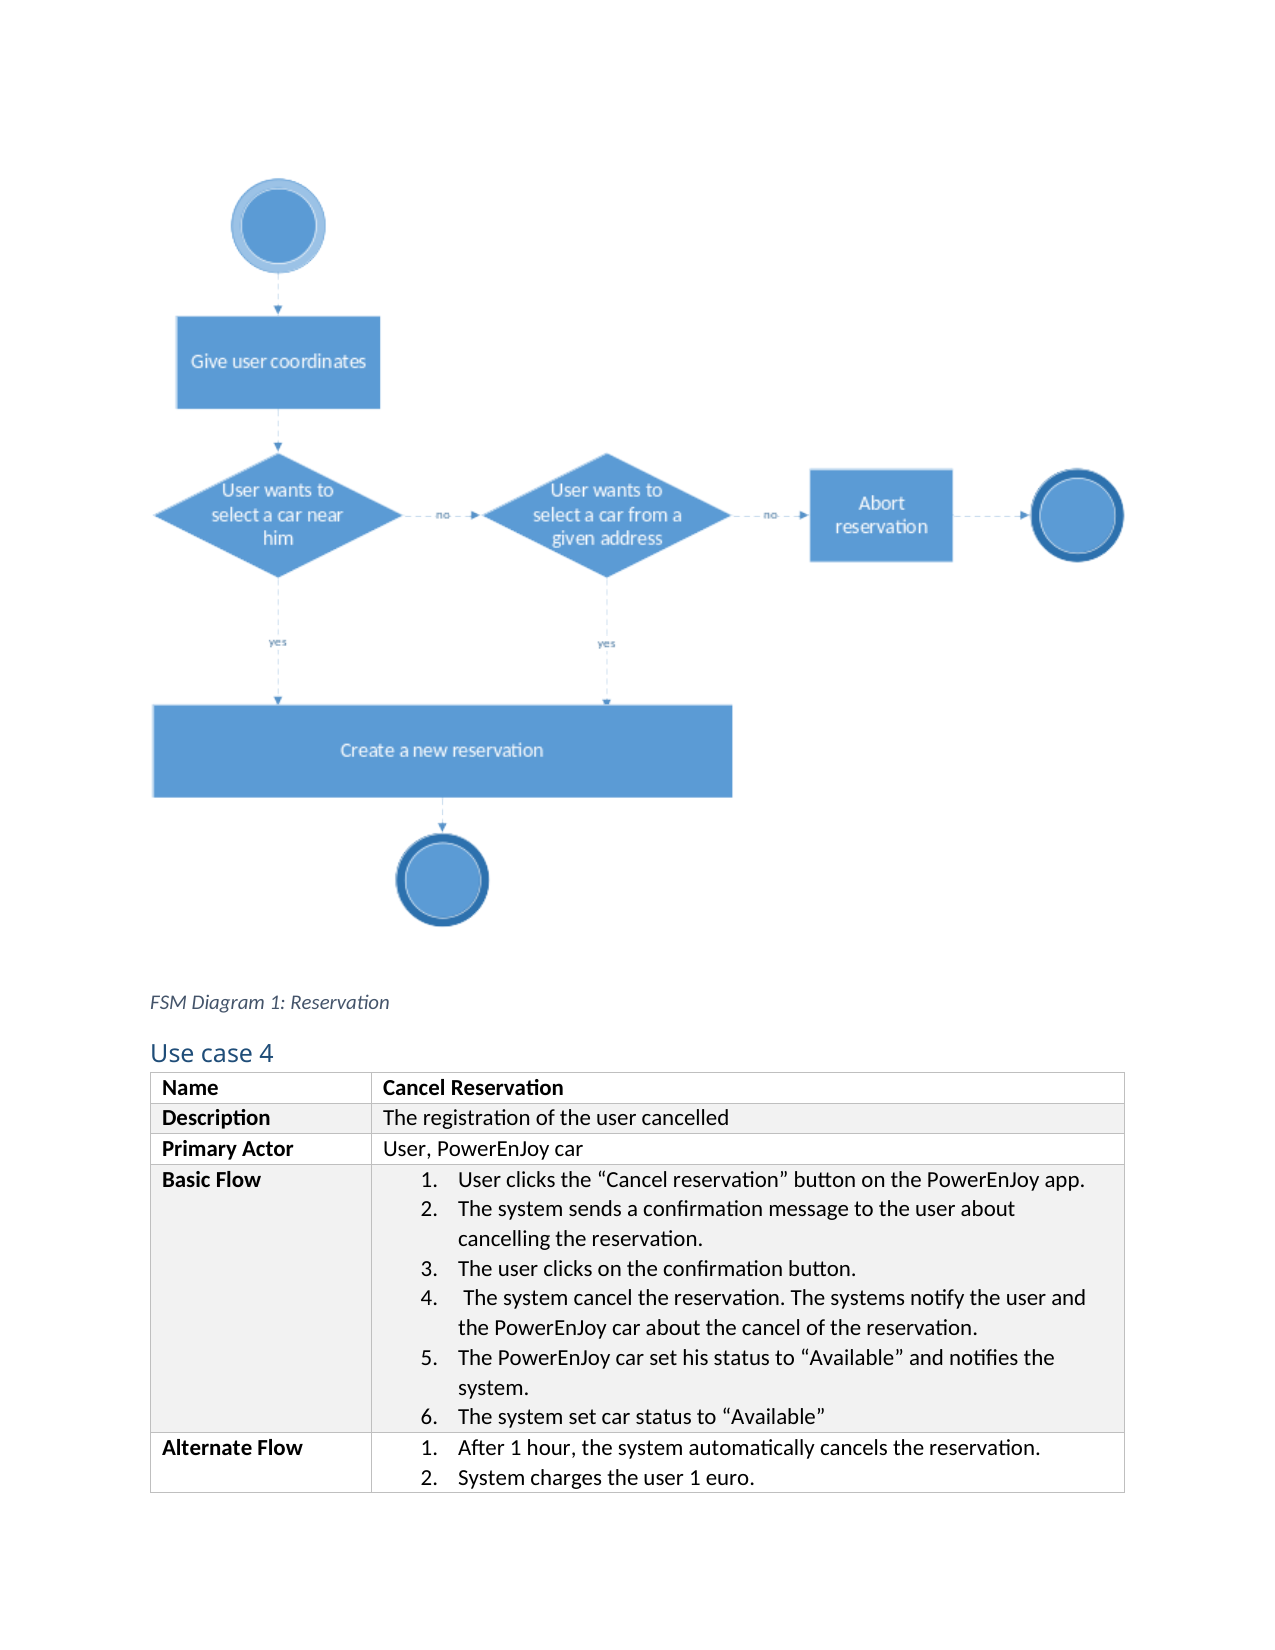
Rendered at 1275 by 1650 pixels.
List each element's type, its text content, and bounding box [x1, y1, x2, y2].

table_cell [372, 1433, 1124, 1492]
table_cell Primary Actor [151, 1134, 371, 1164]
table_cell Description [151, 1104, 371, 1133]
table_cell User clicks the “Cancel reservation” button on the PowerEnJoy app. The system sends a confirmation message to the user about cancelling the reservation. The user clicks on the confirmation button. The system cancel the reservation. The systems notify the user and the PowerEnJoy car about the cancel of the reservation. The PowerEnJoy car set his status to “Available” and notifies the system. The system set car status to “Available” [372, 1165, 1124, 1432]
table_header Cancel Reservation [372, 1073, 1124, 1102]
table_cell Basic Flow [151, 1165, 371, 1432]
table_cell User, PowerEnJoy car [372, 1134, 1124, 1164]
table_cell The registration of the user cancelled [372, 1104, 1124, 1133]
subtitle Use case 4 [150, 1036, 1125, 1070]
table_cell Alternate Flow [151, 1433, 371, 1492]
table_header Name [151, 1073, 371, 1102]
text FSM Diagram 1: Reservation [150, 989, 1125, 1015]
